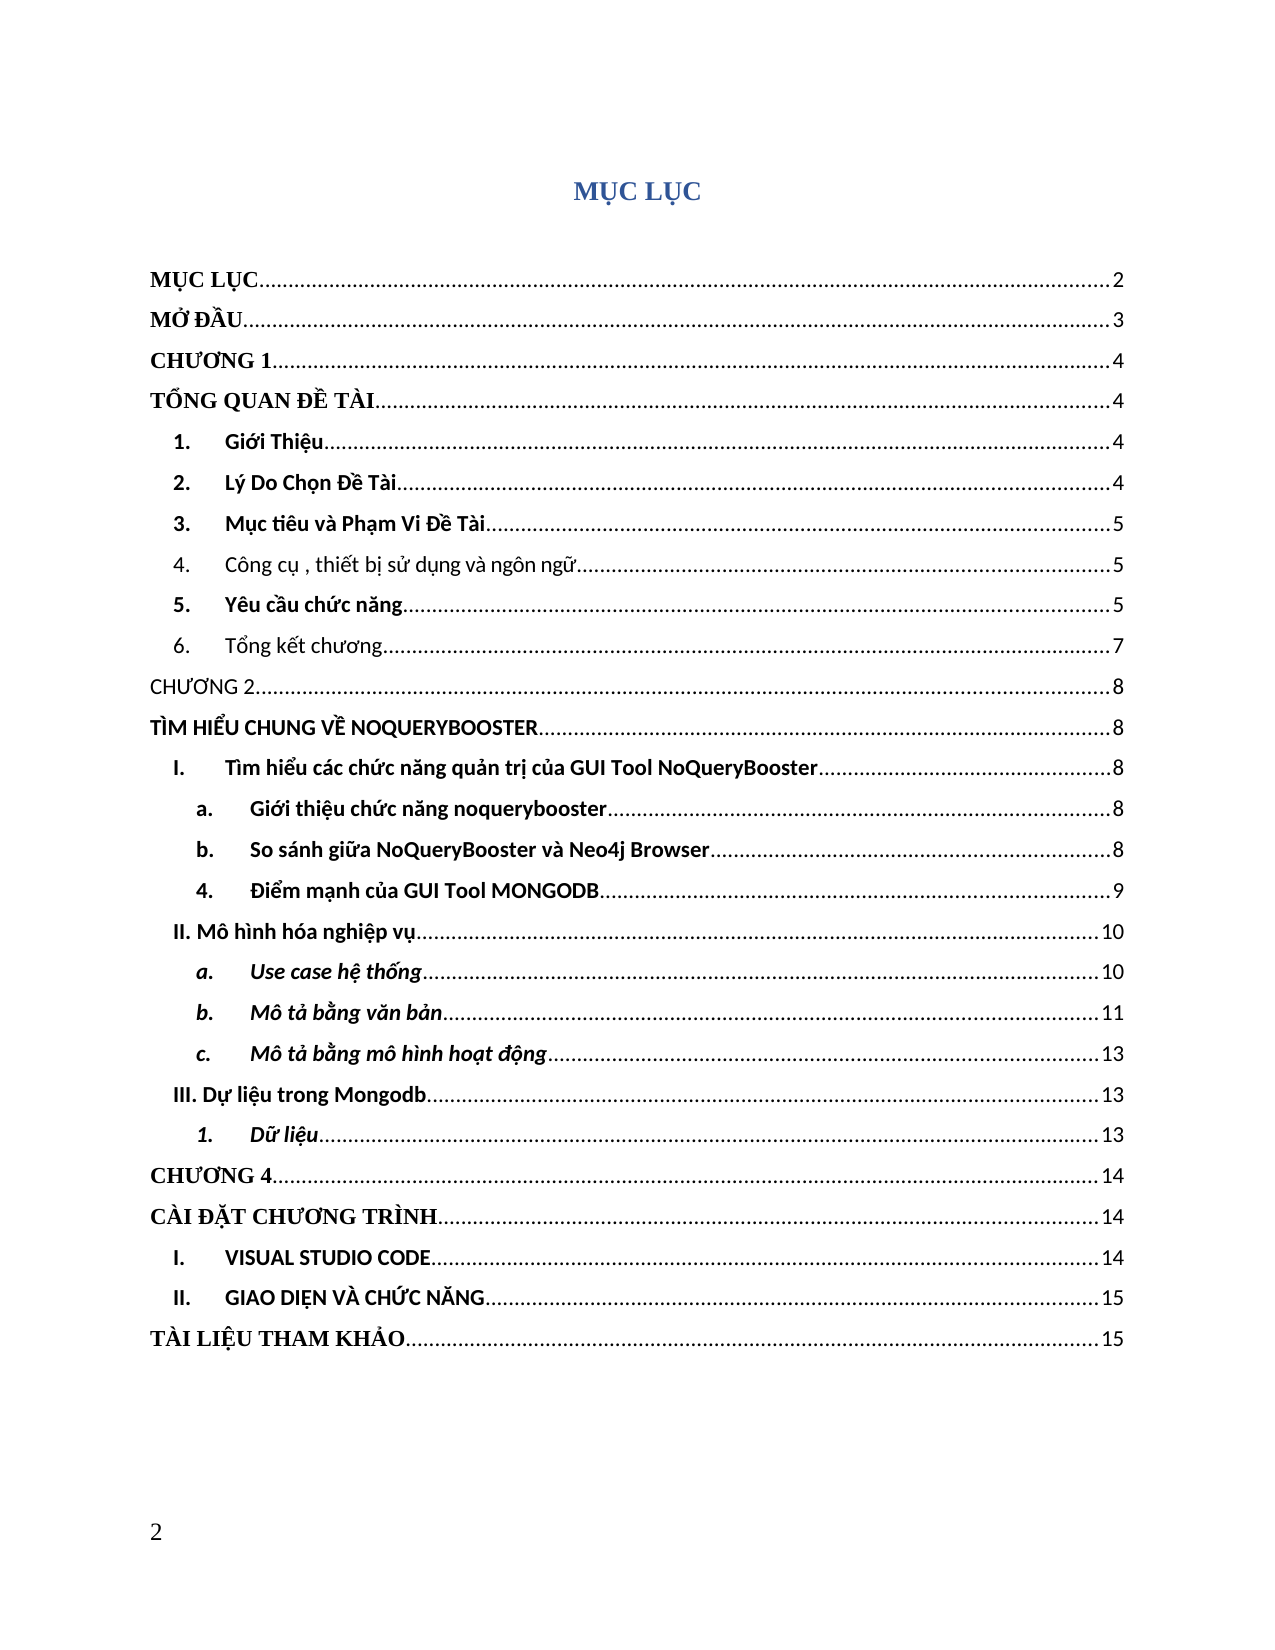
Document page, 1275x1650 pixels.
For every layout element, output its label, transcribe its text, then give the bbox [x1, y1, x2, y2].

subtitle MỤC LỤC [150, 175, 1125, 206]
